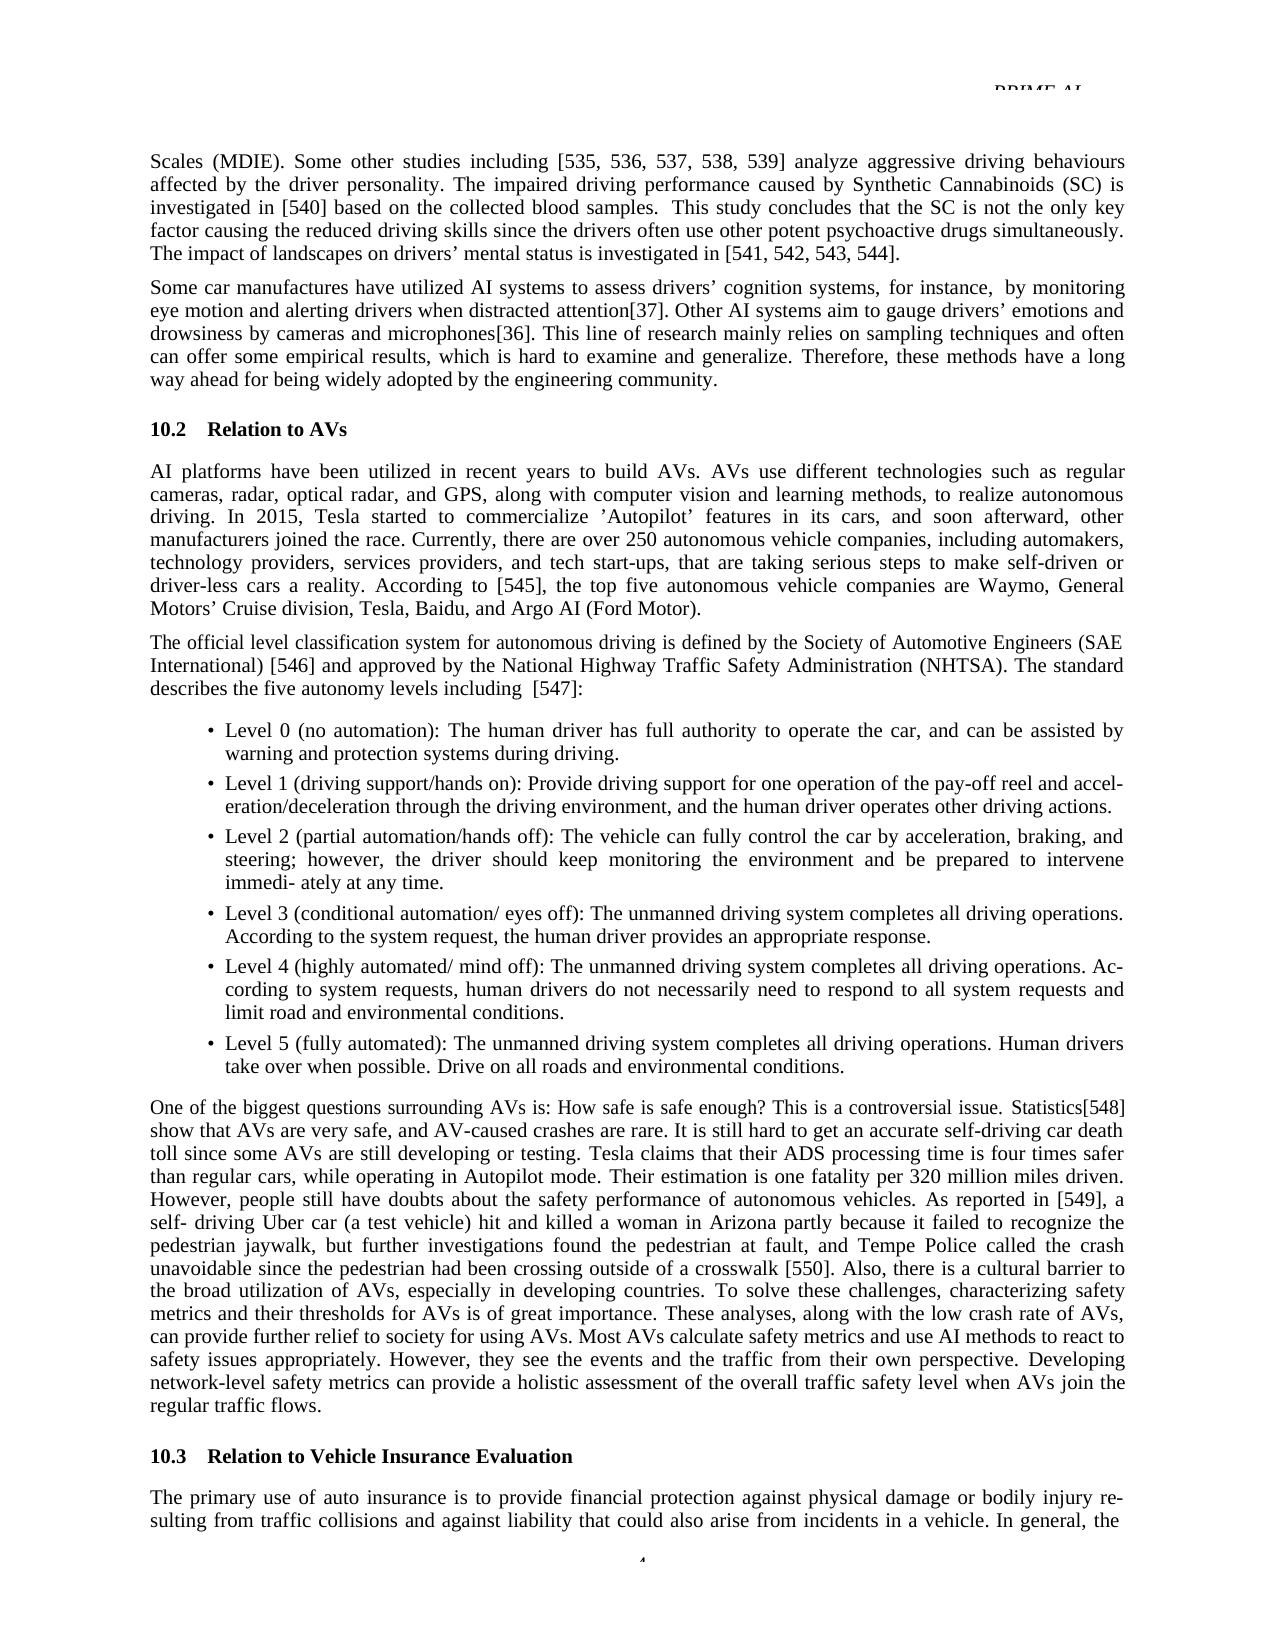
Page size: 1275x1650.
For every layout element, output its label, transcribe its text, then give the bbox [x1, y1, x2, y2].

text AI platforms have been utilized in recent years to build AVs. AVs use different technologies such as regular cameras, radar, optical radar, and GPS, along with computer vision and learning methods, to realize autonomous driving. In 2015, Tesla started to commercialize ’Autopilot’ features in its cars, and soon afterward, other manufacturers joined the race. Currently, there are over 250 autonomous vehicle companies, including automakers, technology providers, services providers, and tech start-ups, that are taking serious steps to make self-driven or driver-less cars a reality. According to [545], the top five autonomous vehicle companies are Waymo, General Motors’ Cruise division, Tesla, Baidu, and Argo AI (Ford Motor). [150, 460, 1125, 620]
subtitle Relation to AVs [150, 417, 1137, 441]
text The official level classification system for autonomous driving is defined by the Society of Automotive Engineers (SAE International) [546] and approved by the National Highway Traffic Safety Administration (NHTSA). The standard describes the five autonomy levels including [547]: [150, 631, 1125, 700]
list Level 1 (driving support/hands on): Provide driving support for one operation of the pay-off reel and accel- eration/deceleration through the driving environment, and the human driver operates other driving actions. [207, 772, 1125, 818]
list Level 0 (no automation): The human driver has full authority to operate the car, and can be assisted by warning and protection systems during driving. [207, 719, 1125, 764]
text The primary use of auto insurance is to provide financial protection against physical damage or bodily injury re- sulting from traffic collisions and against liability that could also arise from incidents in a vehicle. In general, the [150, 1486, 1125, 1532]
subtitle Relation to Vehicle Insurance Evaluation [150, 1443, 1137, 1468]
text Scales (MDIE). Some other studies including [535, 536, 537, 538, 539] analyze aggressive driving behaviours affected by the driver personality. The impaired driving performance caused by Synthetic Cannabinoids (SC) is investigated in [540] based on the collected blood samples. This study concludes that the SC is not the only key factor causing the reduced driving skills since the drivers often use other potent psychoactive drugs simultaneously. The impact of landscapes on drivers’ mental status is investigated in [541, 542, 543, 544]. [150, 150, 1125, 265]
text Some car manufactures have utilized AI systems to assess drivers’ cognition systems, for instance, by monitoring eye motion and alerting drivers when distracted attention[37]. Other AI systems aim to gauge drivers’ emotions and drowsiness by cameras and microphones[36]. This line of research mainly relies on sampling techniques and often can offer some empirical results, which is hard to examine and generalize. Therefore, these methods have a long way ahead for being widely adopted by the engineering community. [150, 276, 1125, 391]
list Level 4 (highly automated/ mind off): The unmanned driving system completes all driving operations. Ac- cording to system requests, human drivers do not necessarily need to respond to all system requests and limit road and environmental conditions. [207, 956, 1125, 1024]
list Level 5 (fully automated): The unmanned driving system completes all driving operations. Human drivers take over when possible. Drive on all roads and environmental conditions. [207, 1032, 1125, 1078]
list Level 2 (partial automation/hands off): The vehicle can fully control the car by acceleration, braking, and steering; however, the driver should keep monitoring the environment and be prepared to intervene immedi- ately at any time. [207, 826, 1125, 894]
list Level 3 (conditional automation/ eyes off): The unmanned driving system completes all driving operations. According to the system request, the human driver provides an appropriate response. [207, 902, 1125, 948]
text One of the biggest questions surrounding AVs is: How safe is safe enough? This is a controversial issue. Statistics[548] show that AVs are very safe, and AV-caused crashes are rare. It is still hard to get an accurate self-driving car death toll since some AVs are still developing or testing. Tesla claims that their ADS processing time is four times safer than regular cars, while operating in Autopilot mode. Their estimation is one fatality per 320 million miles driven. However, people still have doubts about the safety performance of autonomous vehicles. As reported in [549], a self- driving Uber car (a test vehicle) hit and killed a woman in Arizona partly because it failed to recognize the pedestrian jaywalk, but further investigations found the pedestrian at fault, and Tempe Police called the crash unavoidable since the pedestrian had been crossing outside of a crosswalk [550]. Also, there is a cultural barrier to the broad utilization of AVs, especially in developing countries. To solve these challenges, characterizing safety metrics and their thresholds for AVs is of great importance. These analyses, along with the low crash rate of AVs, can provide further relief to society for using AVs. Most AVs calculate safety metrics and use AI methods to react to safety issues appropriately. However, they see the events and the traffic from their own perspective. Developing network-level safety metrics can provide a holistic assessment of the overall traffic safety level when AVs join the regular traffic flows. [150, 1096, 1125, 1417]
